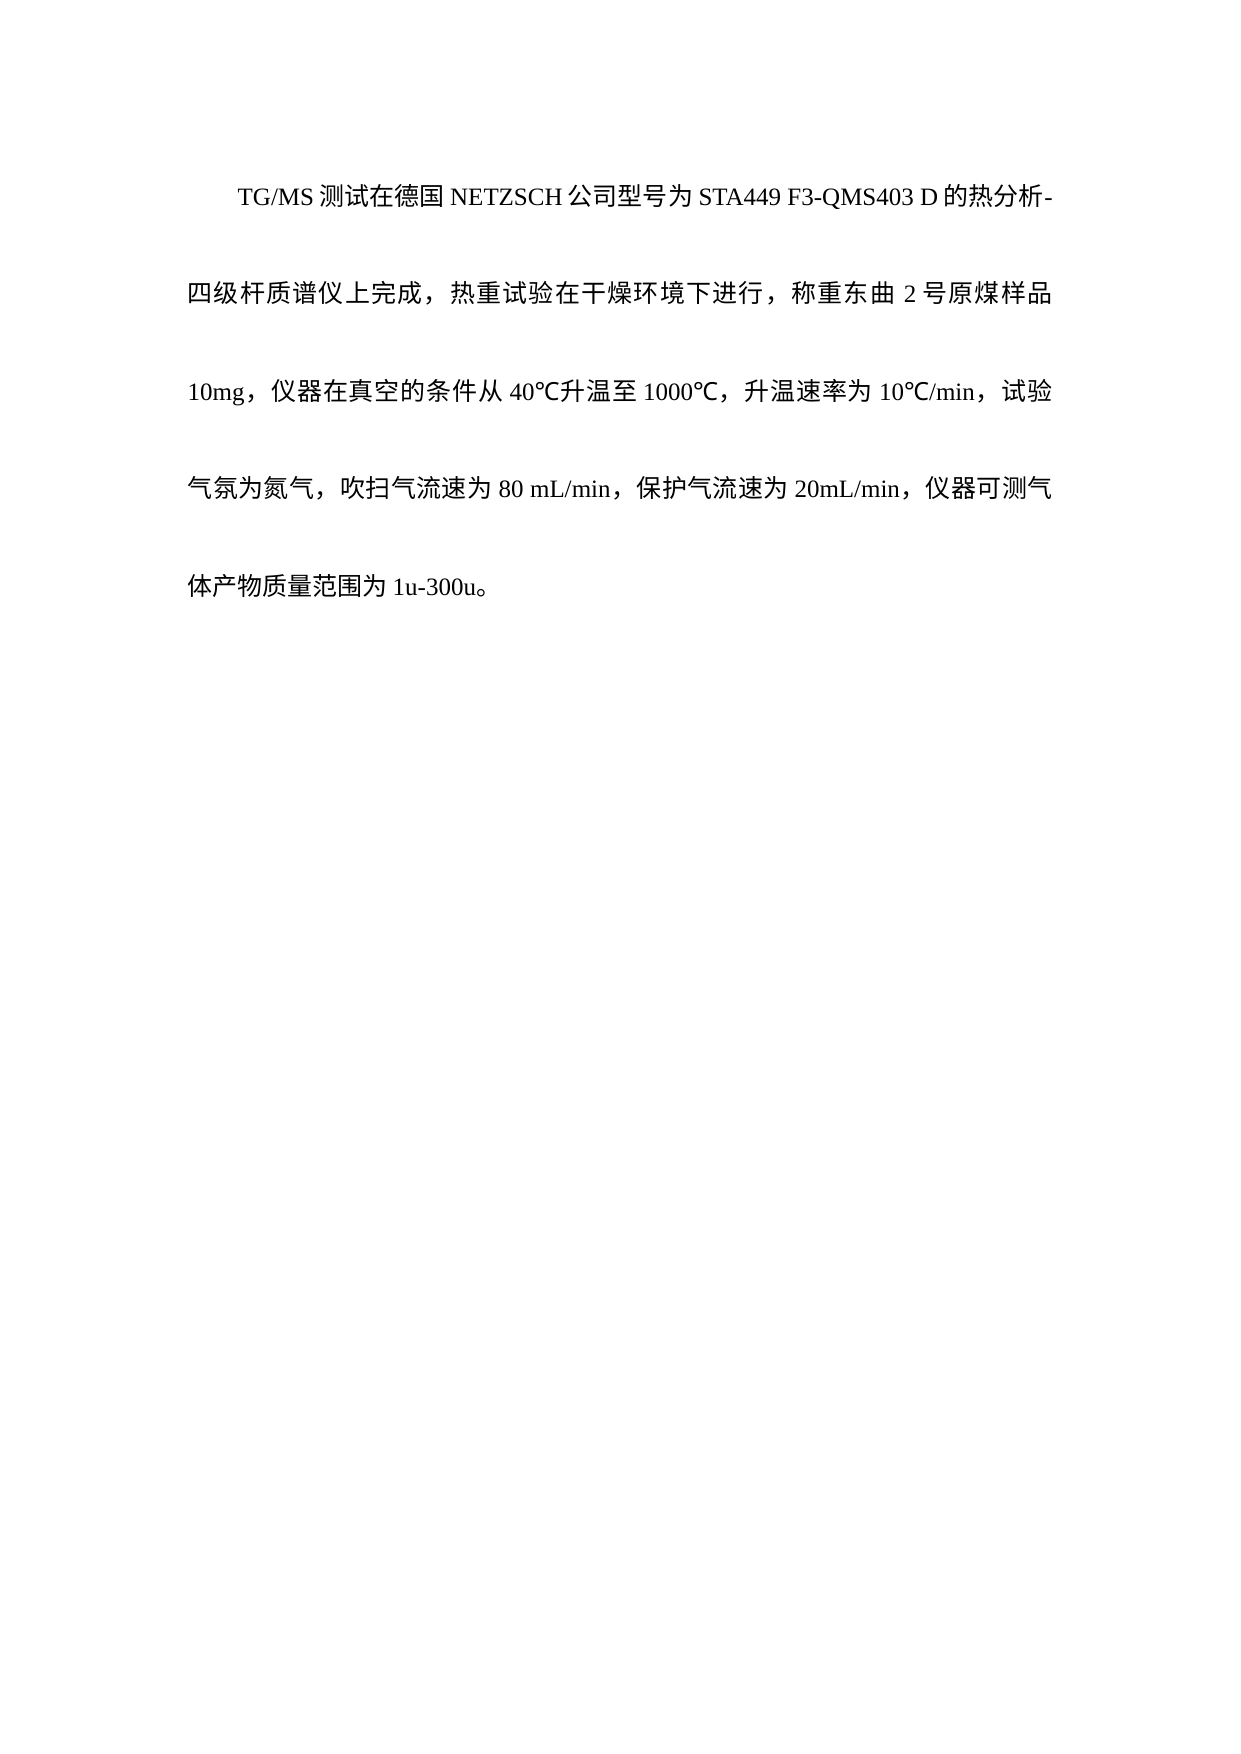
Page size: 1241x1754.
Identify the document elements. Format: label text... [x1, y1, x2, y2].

text TG/MS测试在德国NETZSCH公司型号为STA449 F3-QMS403 D的热分析-四级杆质谱仪上完成，热重试验在干燥环境下进行，称重东曲2号原煤样品10mg，仪器在真空的条件从40℃升温至1000℃，升温速率为10℃/min，试验气氛为氮气，吹扫气流速为80 mL/min，保护气流速为20mL/min，仪器可测气体产物质量范围为1u-300u。 [187, 162, 1053, 617]
